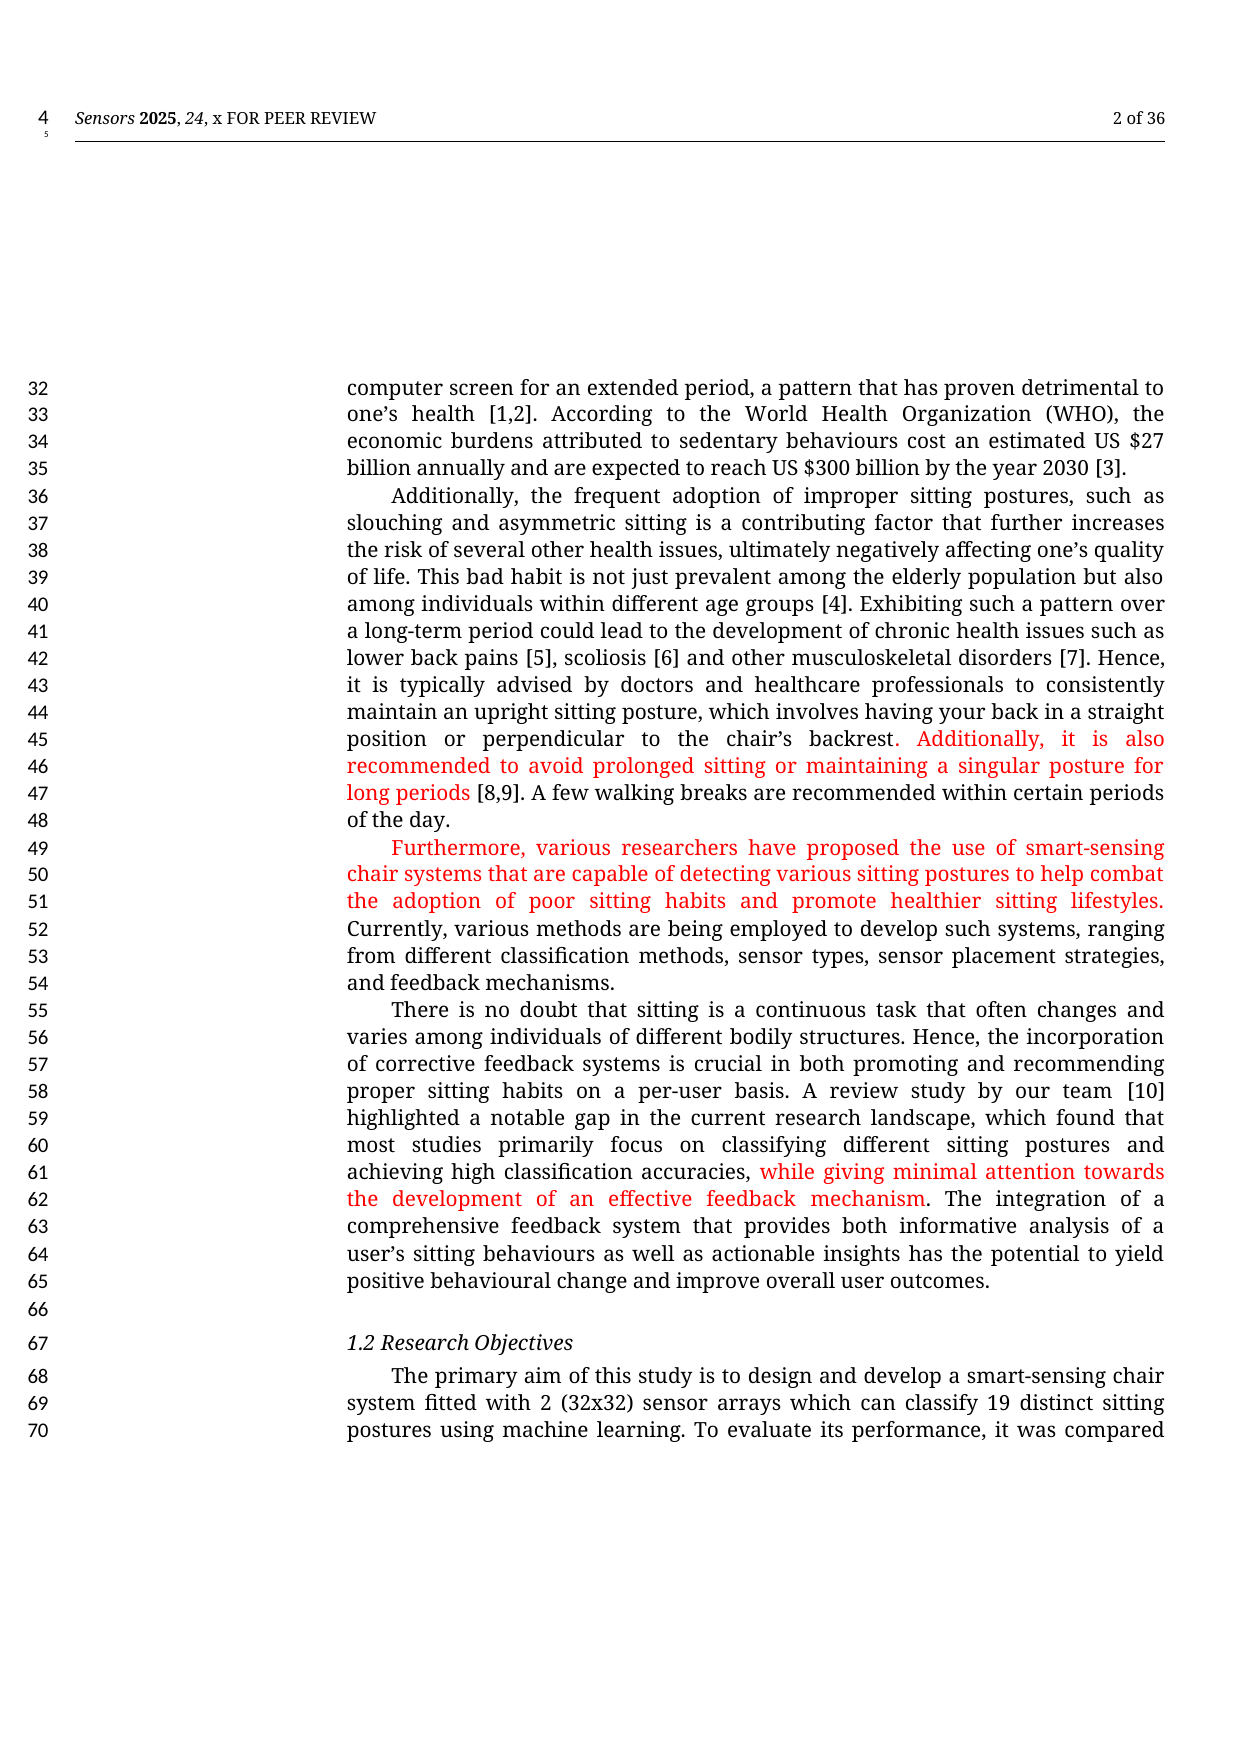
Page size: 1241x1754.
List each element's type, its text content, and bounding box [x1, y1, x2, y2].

subtitle 1.2 Research Objectives [347, 1329, 1165, 1356]
text Additionally, the frequent adoption of improper sitting postures, such as slouching and asymmetric sitting is a contributing factor that further increases the risk of several other health issues, ultimately negatively affecting one’s quality of life. This bad habit is not just prevalent among the elderly population but also among individuals within different age groups [4]. Exhibiting such a pattern over a long-term period could lead to the development of chronic health issues such as lower back pains [5], scoliosis [6] and other musculoskeletal disorders [7]. Hence, it is typically advised by doctors and healthcare professionals to consistently maintain an upright sitting posture, which involves having your back in a straight position or perpendicular to the chair’s backrest. Additionally, it is also recommended to avoid prolonged sitting or maintaining a singular posture for long periods [8,9]. A few walking breaks are recommended within certain periods of the day. [347, 482, 1165, 834]
text Furthermore, various researchers have proposed the use of smart-sensing chair systems that are capable of detecting various sitting postures to help combat the adoption of poor sitting habits and promote healthier sitting lifestyles. Currently, various methods are being employed to develop such systems, ranging from different classification methods, sensor types, sensor placement strategies, and feedback mechanisms. [347, 834, 1165, 996]
text There is no doubt that sitting is a continuous task that often changes and varies among individuals of different bodily structures. Hence, the incorporation of corrective feedback systems is crucial in both promoting and recommending proper sitting habits on a per-user basis. A review study by our team [10] highlighted a notable gap in the current research landscape, which found that most studies primarily focus on classifying different sitting postures and achieving high classification accuracies, while giving minimal attention towards the development of an effective feedback mechanism. The integration of a comprehensive feedback system that provides both informative analysis of a user’s sitting behaviours as well as actionable insights has the potential to yield positive behavioural change and improve overall user outcomes. [347, 996, 1165, 1294]
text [347, 1362, 1165, 1443]
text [347, 374, 1165, 482]
